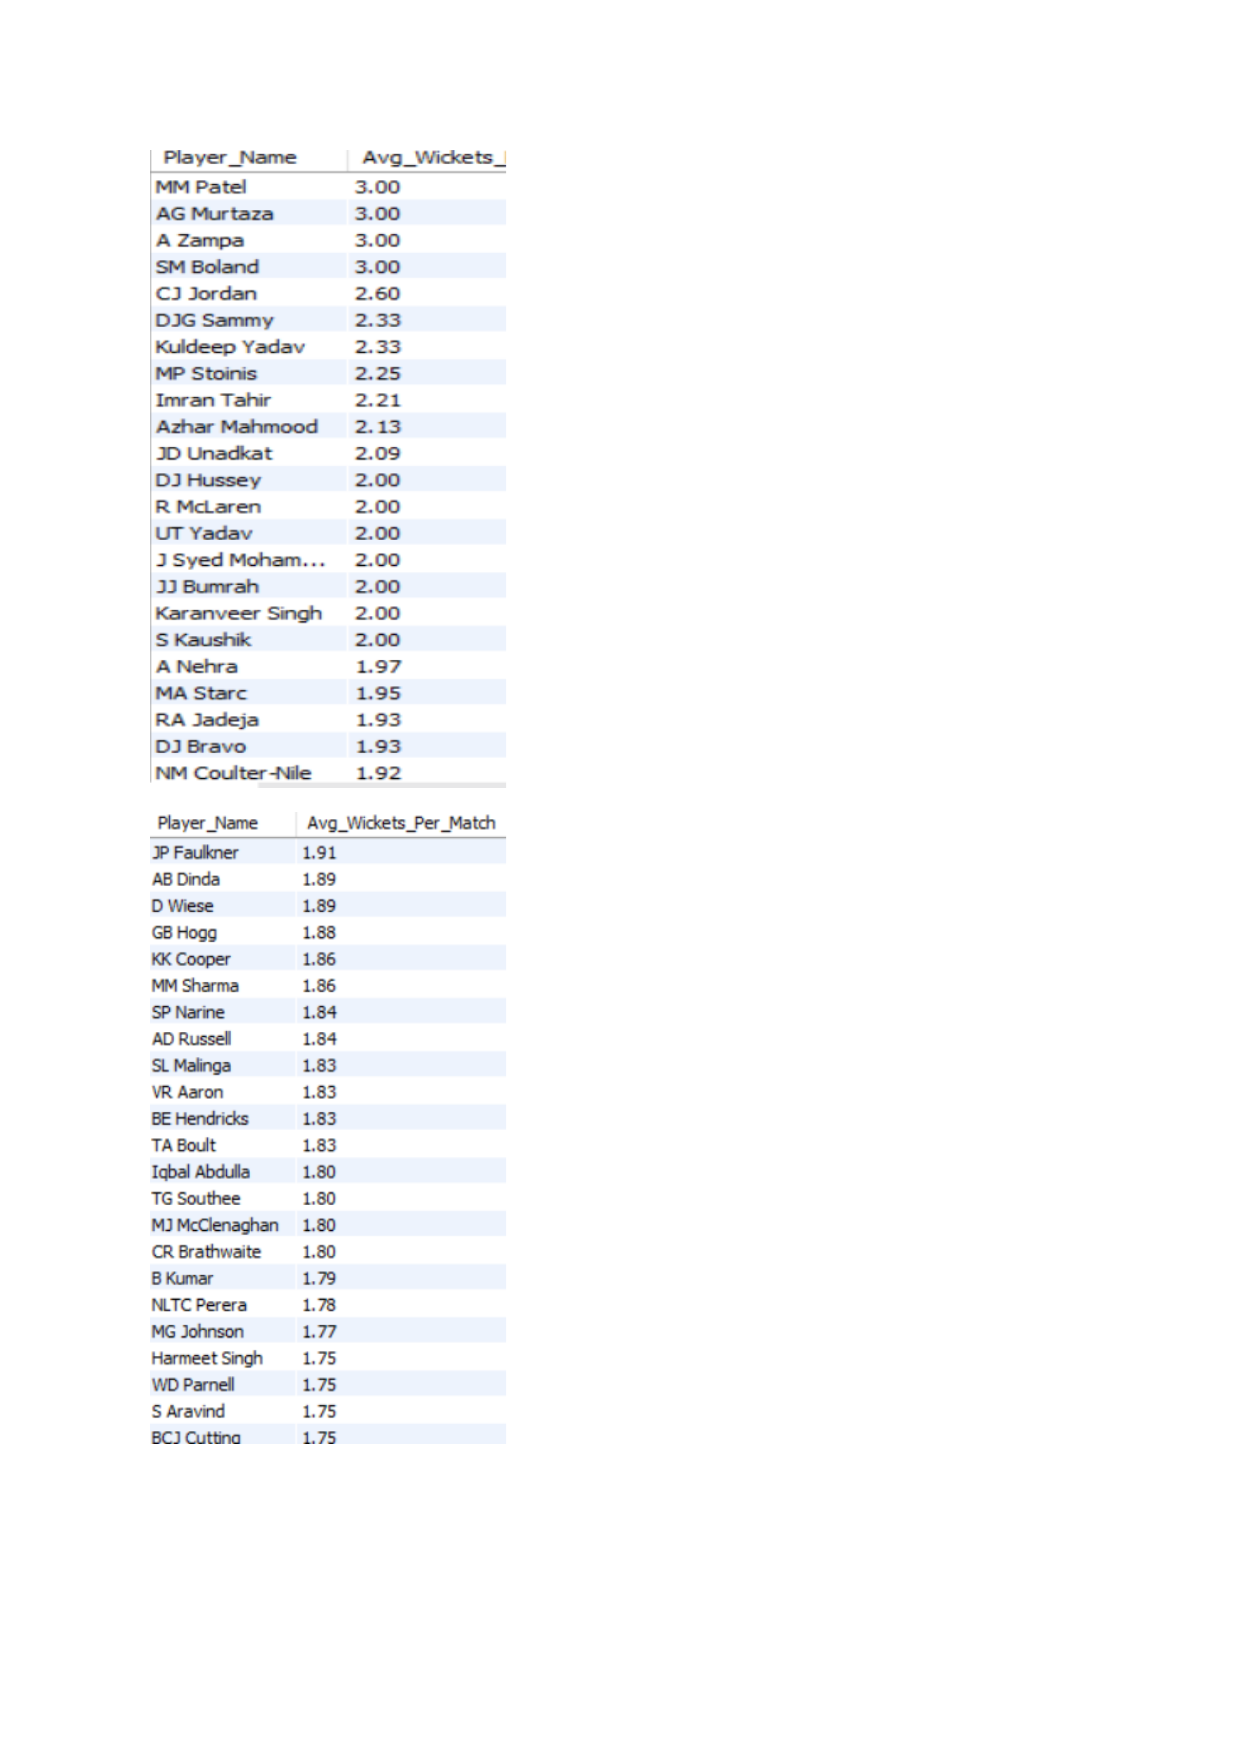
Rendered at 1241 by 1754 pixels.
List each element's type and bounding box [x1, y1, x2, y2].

picture [150, 150, 507, 788]
picture [150, 812, 507, 1444]
